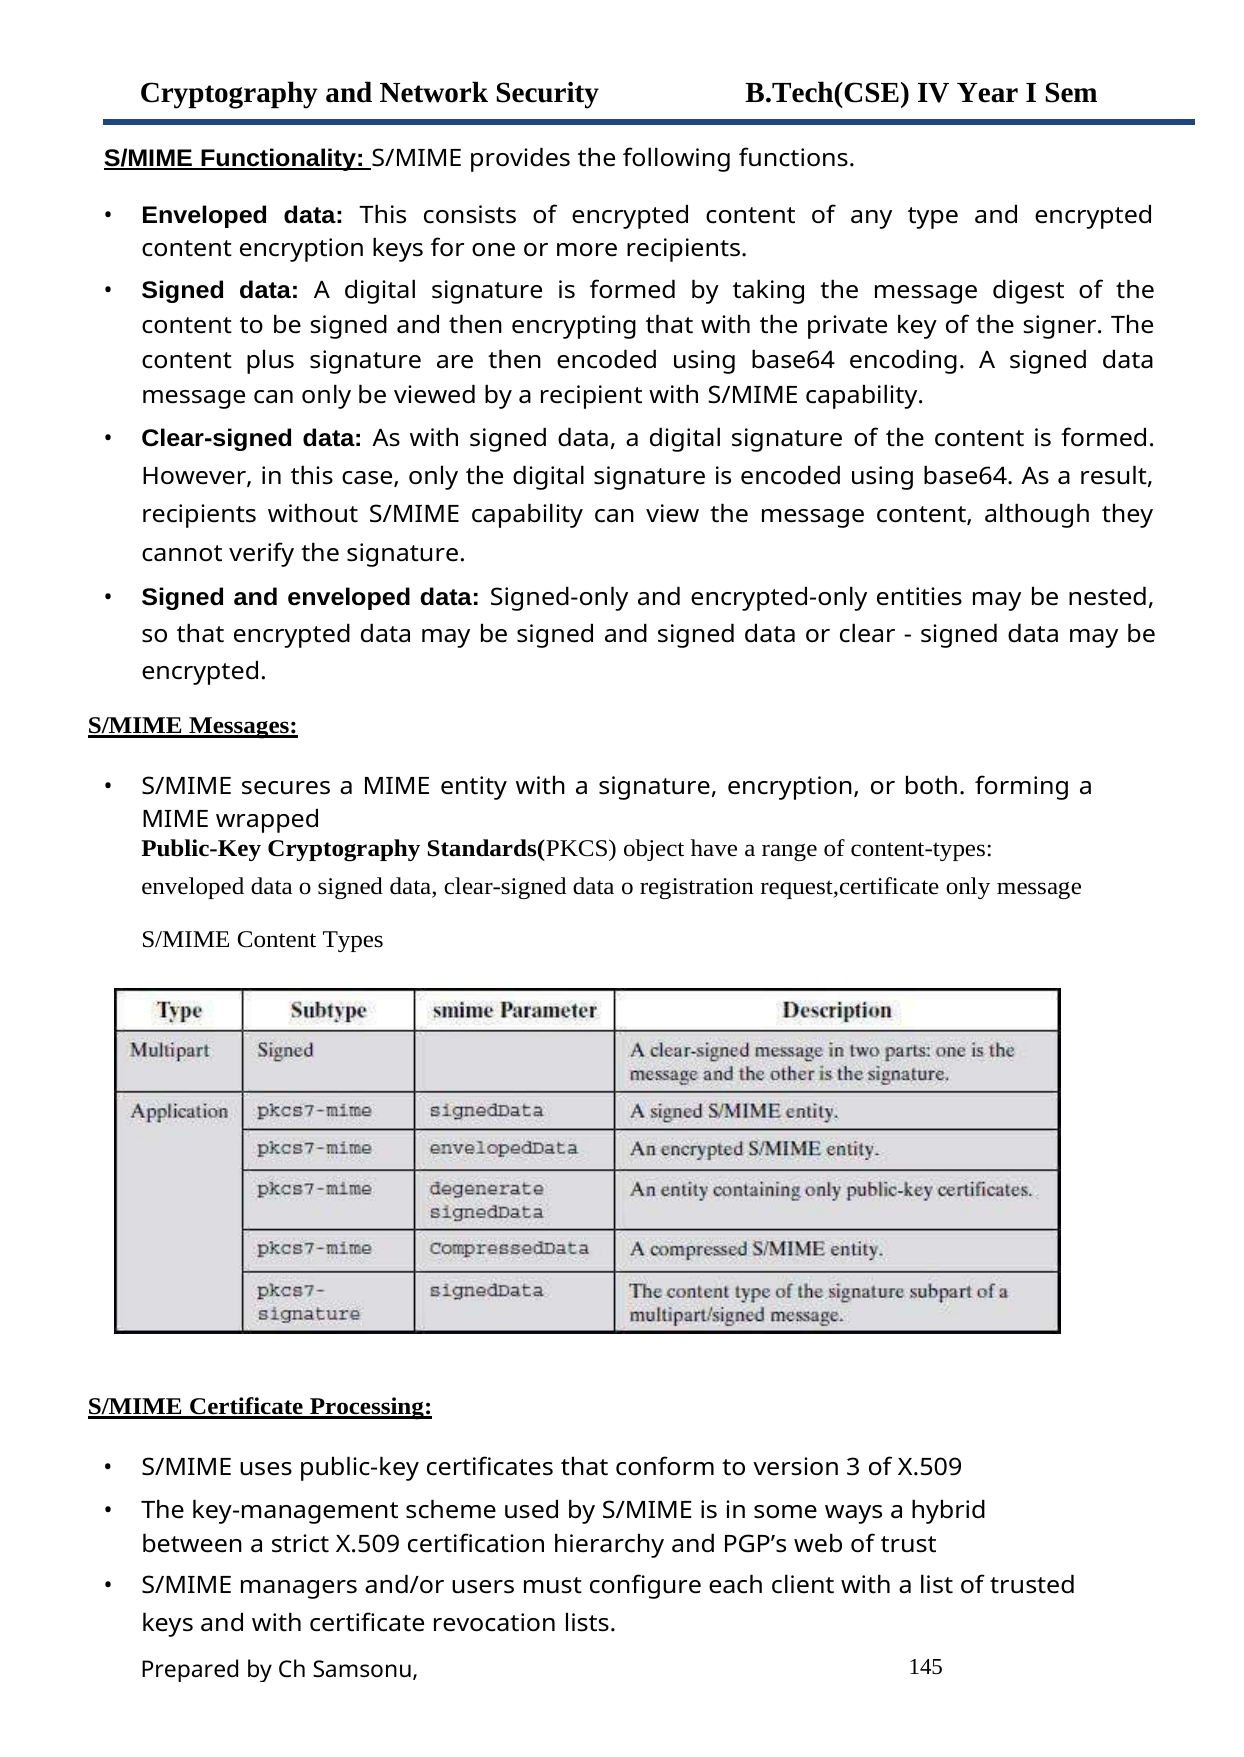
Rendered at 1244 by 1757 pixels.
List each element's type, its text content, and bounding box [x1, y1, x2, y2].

text S/MIME Certificate Processing: [88, 1392, 1204, 1419]
list S/MIME uses public-key certificates that conform to version 3 of X.509 [103, 1449, 1204, 1482]
text S/MIME Functionality: S/MIME provides the following functions. [103, 141, 1204, 173]
text S/MIME Messages: [88, 711, 1204, 739]
list The key-management scheme used by S/MIME is in some ways a hybrid between a strict X.509 certification hierarchy and PGP’s web of trust [103, 1492, 1067, 1559]
list Signed and enveloped data: Signed-only and encrypted-only entities may be nested, so that encrypted data may be signed and signed data or clear - signed data may be encrypted. [103, 579, 1156, 687]
text Public-Key Cryptography Standards(PKCS) object have a range of content-types: enveloped data o signed data, clear-signed data o registration request,certificate only message [141, 834, 1096, 900]
list Clear-signed data: As with signed data, a digital signature of the content is formed. However, in this case, only the digital signature is encoded using base64. As a result, recipients without S/MIME capability can view the message content, although they cannot verify the signature. [103, 420, 1155, 568]
list S/MIME managers and/or users must configure each client with a list of trusted keys and with certificate revocation lists. [103, 1568, 1076, 1639]
list S/MIME secures a MIME entity with a signature, encryption, or both. forming a MIME wrapped [103, 769, 1116, 834]
text S/MIME Content Types [141, 925, 1204, 953]
list Signed data: A digital signature is formed by taking the message digest of the content to be signed and then encrypting that with the private key of the signer. The content plus signature are then encoded using base64 encoding. A signed data message can only be viewed by a recipient with S/MIME capability. [103, 272, 1156, 411]
picture [114, 988, 1061, 1334]
list Enveloped data: This consists of encrypted content of any type and encrypted content encryption keys for one or more recipients. [103, 197, 1155, 263]
